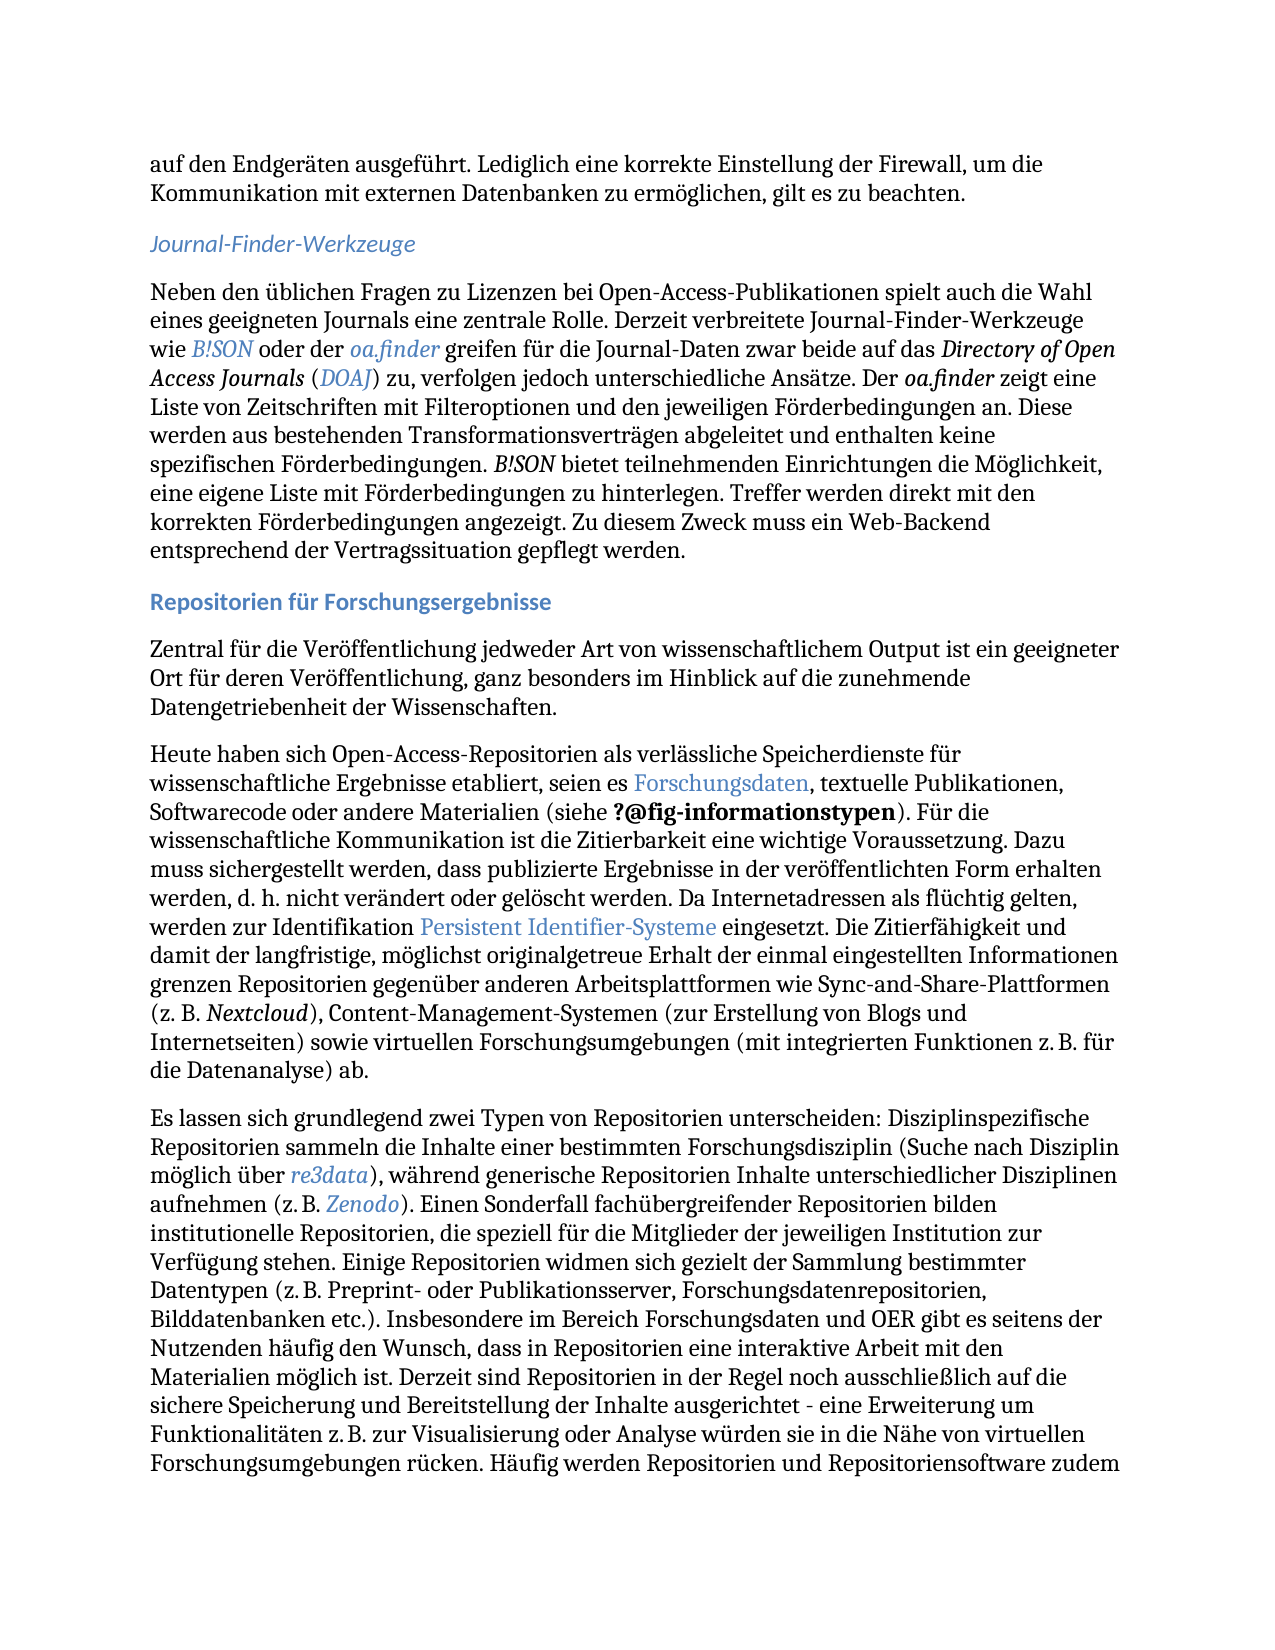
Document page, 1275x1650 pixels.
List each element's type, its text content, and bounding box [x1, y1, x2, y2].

subtitle Repositorien für Forschungsergebnisse [150, 586, 1125, 616]
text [150, 1104, 1125, 1478]
text Heute haben sich Open-Access-Repositorien als verlässliche Speicherdienste für wissenschaftliche Ergebnisse etabliert, seien es Forschungsdaten, textuelle Publikationen, Softwarecode oder andere Materialien (siehe ?@fig-informationstypen). Für die wissenschaftliche Kommunikation ist die Zitierbarkeit eine wichtige Voraussetzung. Dazu muss sichergestellt werden, dass publizierte Ergebnisse in der veröffentlichten Form erhalten werden, d. h. nicht verändert oder gelöscht werden. Da Internetadressen als flüchtig gelten, werden zur Identifikation Persistent Identifier-Systeme eingesetzt. Die Zitierfähigkeit und damit der langfristige, möglichst originalgetreue Erhalt der einmal eingestellten Informationen grenzen Repositorien gegenüber anderen Arbeitsplattformen wie Sync-and-Share-Plattformen (z. B. Nextcloud), Content-Management-Systemen (zur Erstellung von Blogs und Internetseiten) sowie virtuellen Forschungsumgebungen (mit integrierten Funktionen z. B. für die Datenanalyse) ab. [150, 740, 1125, 1085]
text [150, 150, 1125, 207]
subtitle Journal-Finder-Werkzeuge [150, 228, 1125, 259]
text Neben den üblichen Fragen zu Lizenzen bei Open-Access-Publikationen spielt auch die Wahl eines geeigneten Journals eine zentrale Rolle. Derzeit verbreitete Journal-Finder-Werkzeuge wie B!SON oder der oa.finder greifen für die Journal-Daten zwar beide auf das Directory of Open Access Journals (DOAJ) zu, verfolgen jedoch unterschiedliche Ansätze. Der oa.finder zeigt eine Liste von Zeitschriften mit Filteroptionen und den jeweiligen Förderbedingungen an. Diese werden aus bestehenden Transformationsverträgen abgeleitet und enthalten keine spezifischen Förderbedingungen. B!SON bietet teilnehmenden Einrichtungen die Möglichkeit, eine eigene Liste mit Förderbedingungen zu hinterlegen. Treffer werden direkt mit den korrekten Förderbedingungen angezeigt. Zu diesem Zweck muss ein Web-Backend entsprechend der Vertragssituation gepflegt werden. [150, 278, 1125, 565]
text Zentral für die Veröffentlichung jedweder Art von wissenschaftlichem Output ist ein geeigneter Ort für deren Veröffentlichung, ganz besonders im Hinblick auf die zunehmende Datengetriebenheit der Wissenschaften. [150, 635, 1125, 721]
